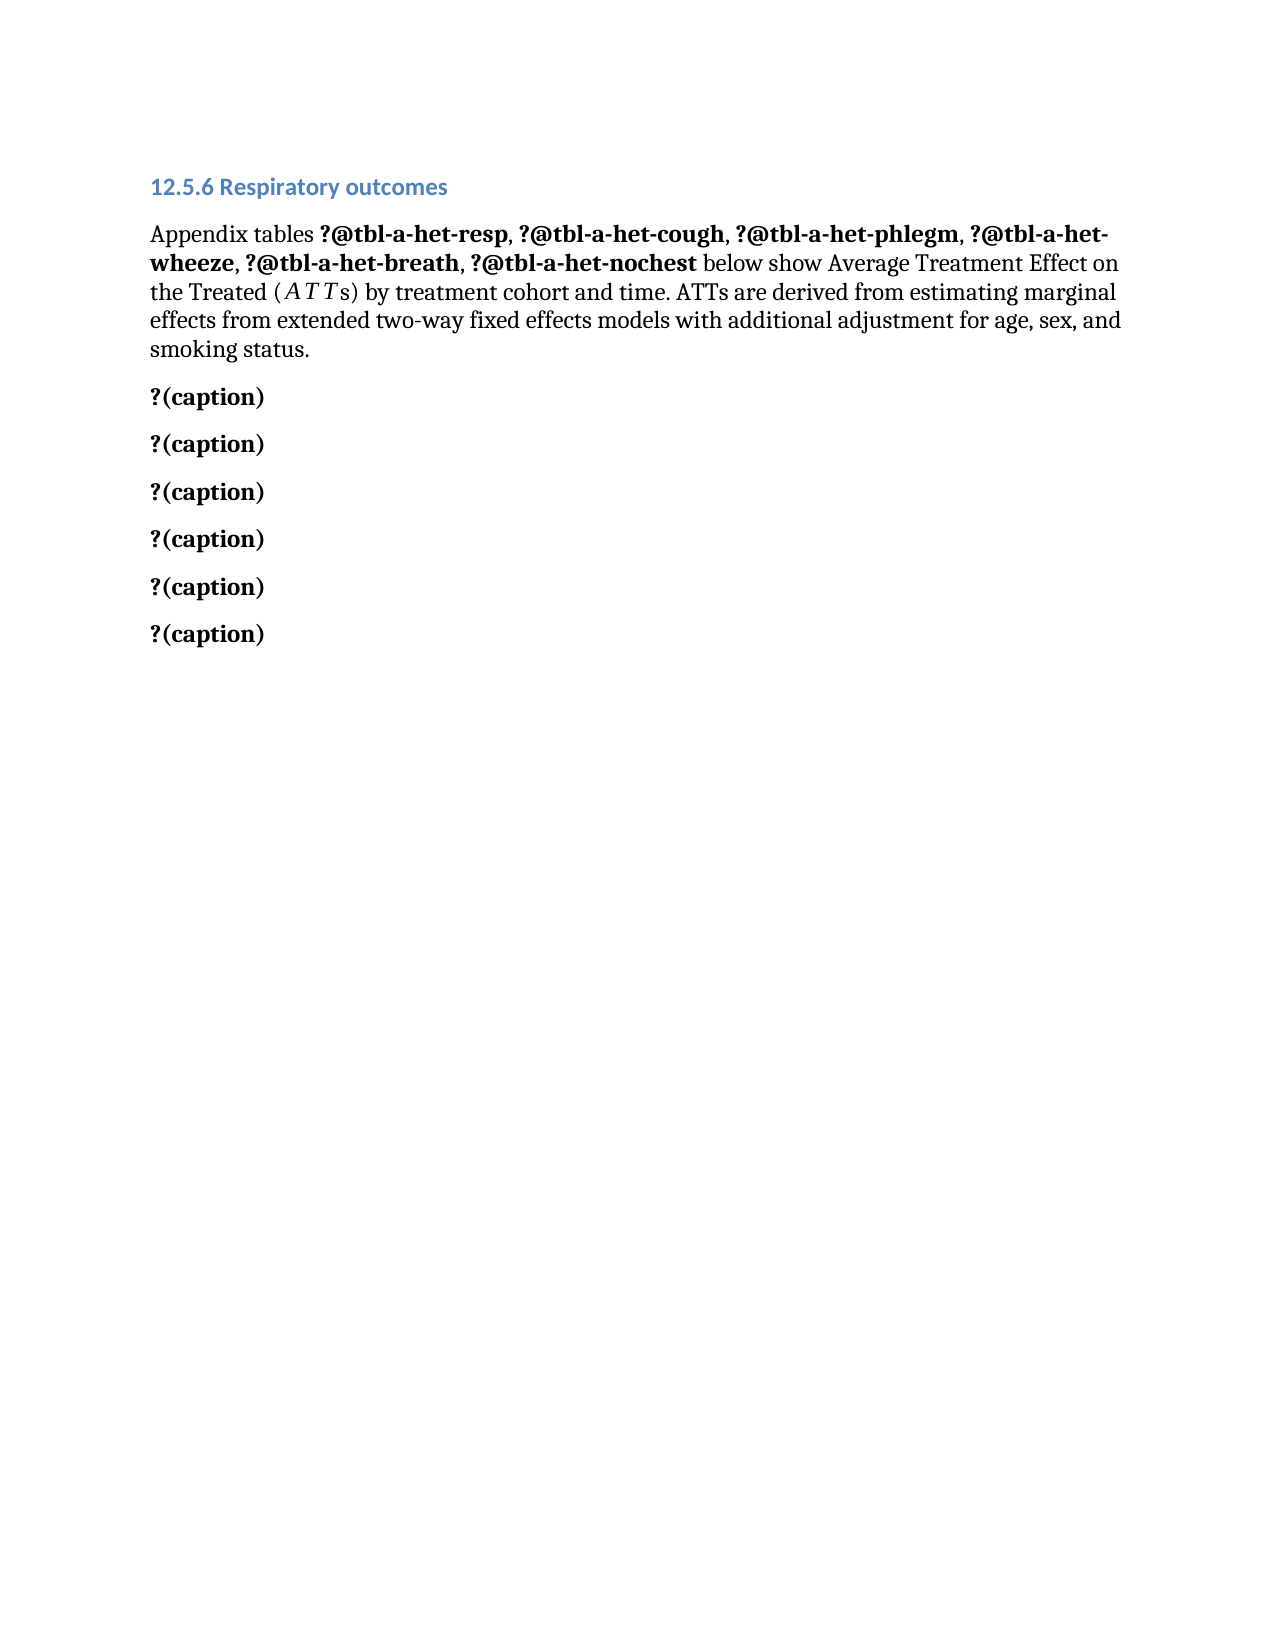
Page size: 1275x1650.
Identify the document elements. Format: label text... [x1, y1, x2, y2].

text ?(caption) [150, 478, 1125, 506]
text ?(caption) [150, 573, 1125, 601]
text Appendix tables ?@tbl-a-het-resp, ?@tbl-a-het-cough, ?@tbl-a-het-phlegm, ?@tbl-a-het-wheeze, ?@tbl-a-het-breath, ?@tbl-a-het-nochest below show Average Treatment Effect on the Treated (s) by treatment cohort and time. ATTs are derived from estimating marginal effects from extended two-way fixed effects models with additional adjustment for age, sex, and smoking status. [150, 220, 1125, 364]
text ?(caption) [150, 383, 1125, 411]
subtitle 12.5.6 Respiratory outcomes [150, 171, 1125, 201]
text ?(caption) [150, 430, 1125, 459]
text ?(caption) [150, 525, 1125, 554]
text ?(caption) [150, 620, 1125, 649]
